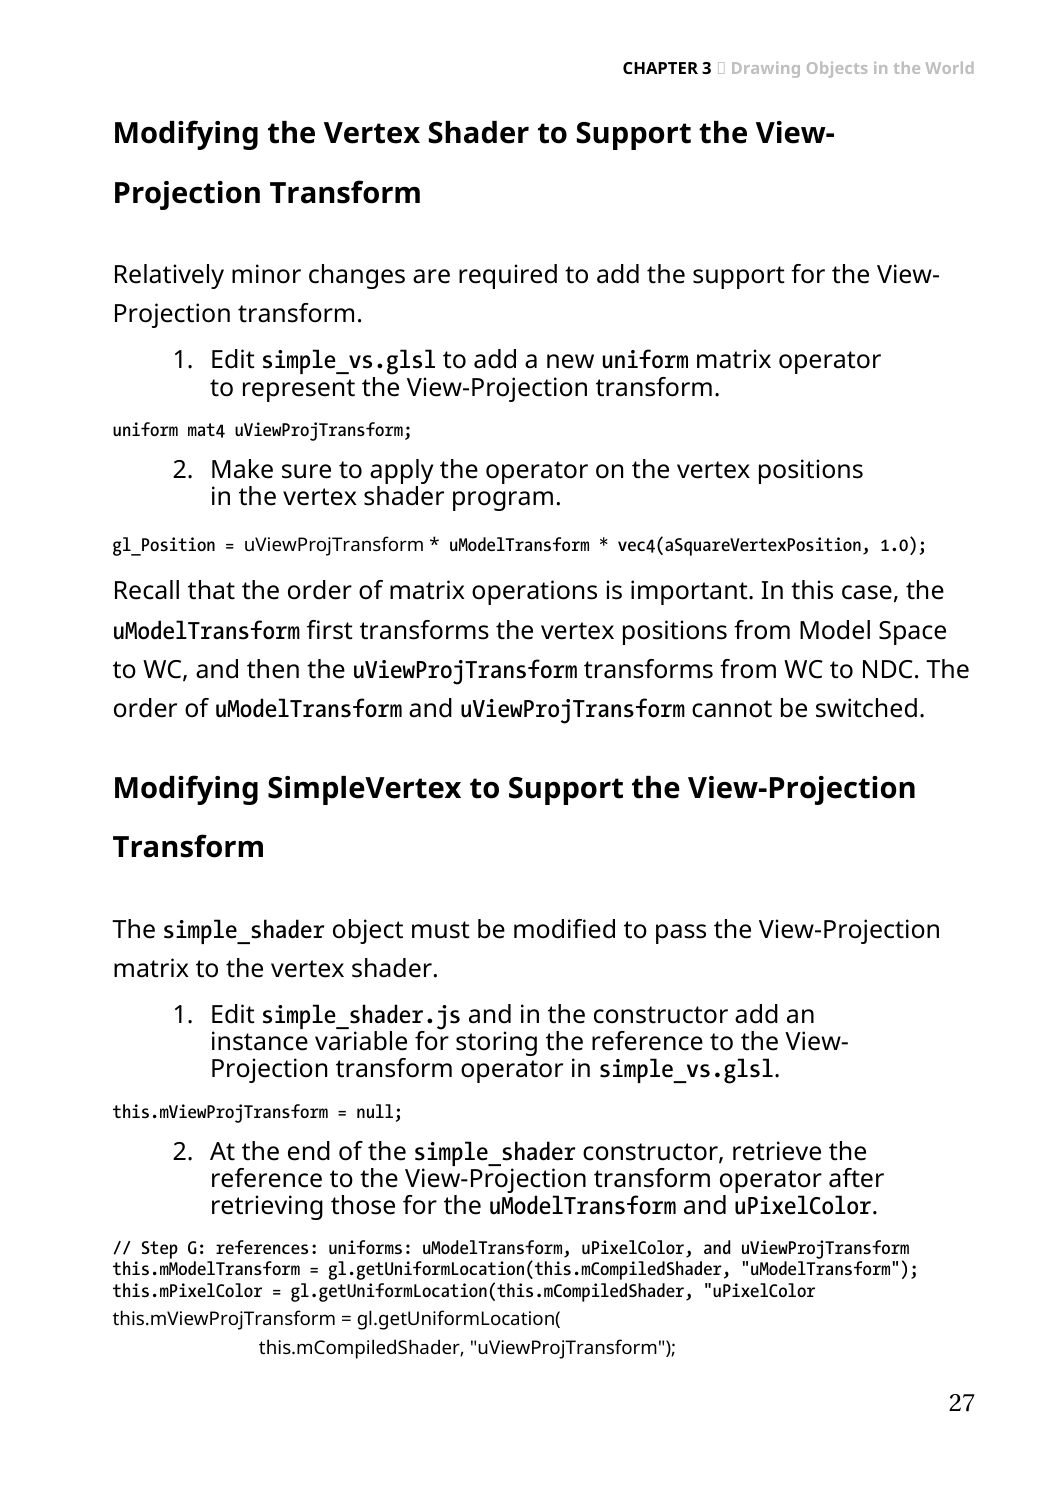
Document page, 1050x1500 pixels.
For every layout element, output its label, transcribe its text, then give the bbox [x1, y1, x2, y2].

text this.mViewProjTransform = null; [112, 1104, 975, 1123]
subtitle Modifying SimpleVertex to Support the View-Projection Transform [112, 767, 975, 866]
list Edit simple_shader.js and in the constructor add an instance variable for storing the reference to the View-Projection transform operator in simple_vs.glsl. [172, 1002, 885, 1083]
text uniform mat4 uViewProjTransform; [112, 422, 975, 441]
text Relatively minor changes are required to add the support for the View-Projection transform. [112, 256, 975, 330]
subtitle Modifying the Vertex Shader to Support the View-Projection Transform [112, 112, 975, 212]
list Edit simple_vs.glsl to add a new uniform matrix operator to represent the View-Projection transform. [172, 347, 885, 401]
text this.mCompiledShader, "uViewProjTransform"); [112, 1334, 975, 1360]
text // Step G: references: uniforms: uModelTransform, uPixelColor, and uViewProjTransform [112, 1240, 975, 1259]
text Recall that the order of matrix operations is important. In this case, the uModelTransform first transforms the vertex positions from Model Space to WC, and then the uViewProjTransform transforms from WC to NDC. The order of uModelTransform and uViewProjTransform cannot be switched. [112, 573, 975, 725]
text this.mPixelColor = gl.getUniformLocation(this.mCompiledShader, "uPixelColor [112, 1283, 975, 1302]
text The simple_shader object must be modified to pass the View-Projection matrix to the vertex shader. [112, 911, 975, 984]
text gl_Position = uViewProjTransform * uModelTransform * vec4(aSquareVertexPosition, 1.0); [112, 531, 975, 557]
text this.mModelTransform = gl.getUniformLocation(this.mCompiledShader, "uModelTransform"); [112, 1262, 975, 1281]
list Make sure to apply the operator on the vertex positions in the vertex shader program. [172, 456, 885, 511]
text this.mViewProjTransform = gl.getUniformLocation( [112, 1305, 975, 1331]
list At the end of the simple_shader constructor, retrieve the reference to the View-Projection transform operator after retrieving those for the uModelTransform and uPixelColor. [172, 1138, 885, 1219]
